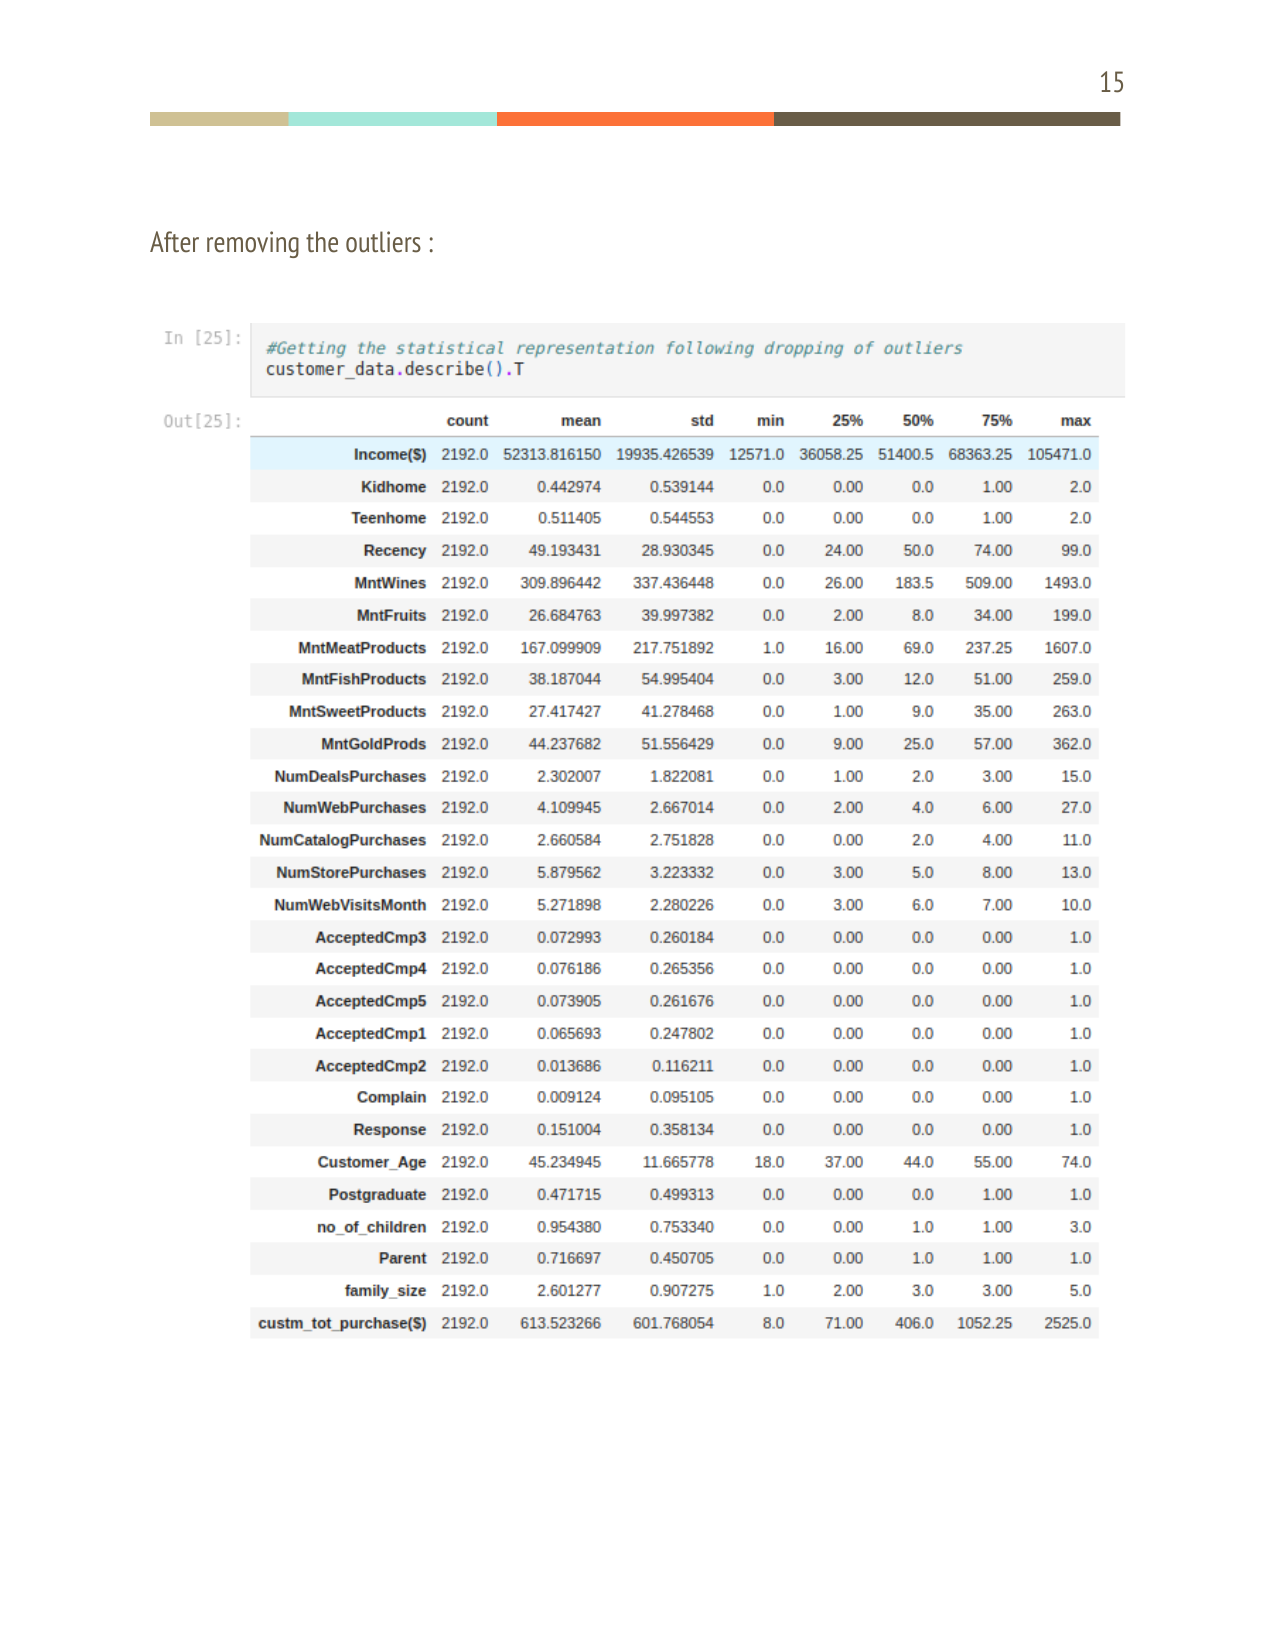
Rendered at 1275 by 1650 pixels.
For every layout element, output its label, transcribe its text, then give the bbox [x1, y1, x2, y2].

picture [150, 112, 1121, 126]
picture [150, 323, 1125, 1340]
subtitle After removing the outliers : [150, 223, 1125, 261]
